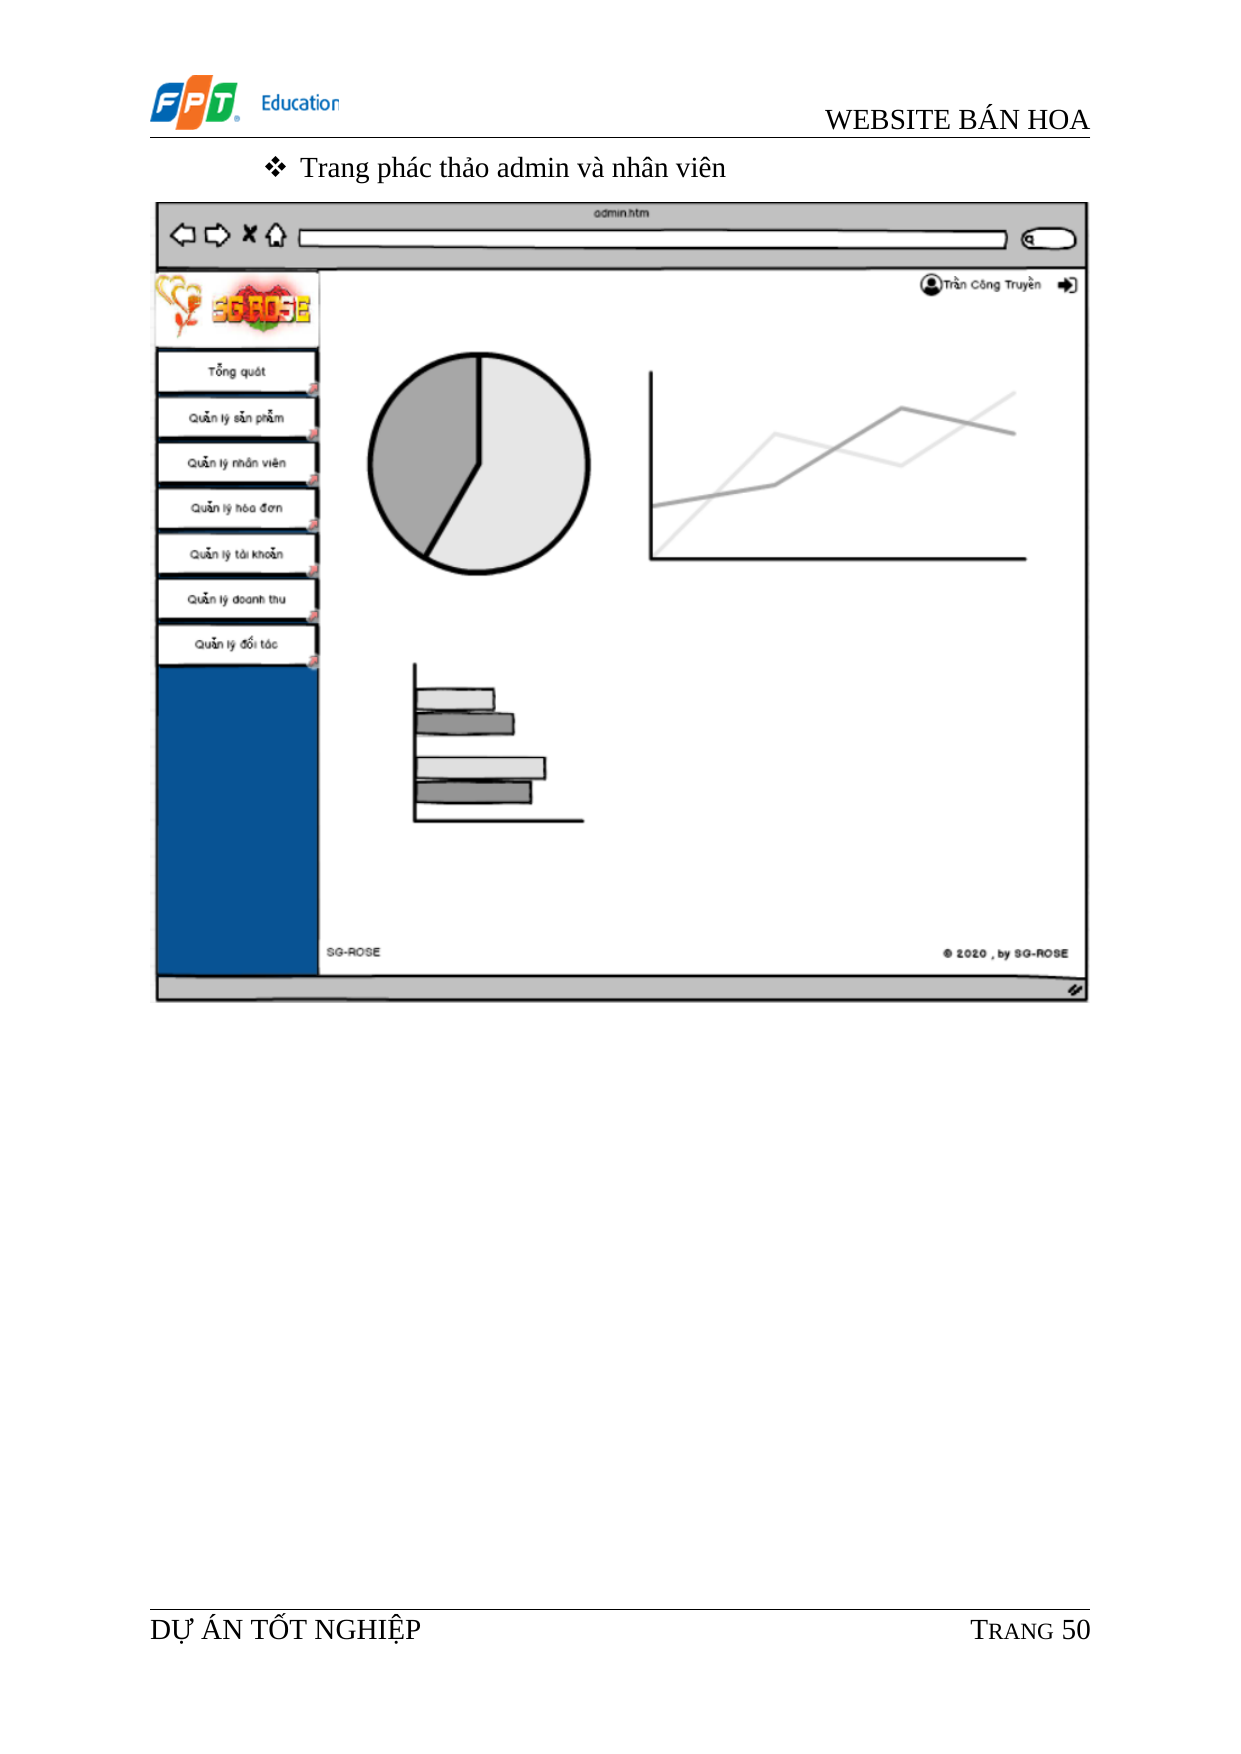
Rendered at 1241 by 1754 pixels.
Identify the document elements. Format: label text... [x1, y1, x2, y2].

picture [150, 202, 1090, 1003]
list Trang phác thảo admin và nhân viên [262, 150, 1090, 184]
picture [150, 75, 339, 130]
